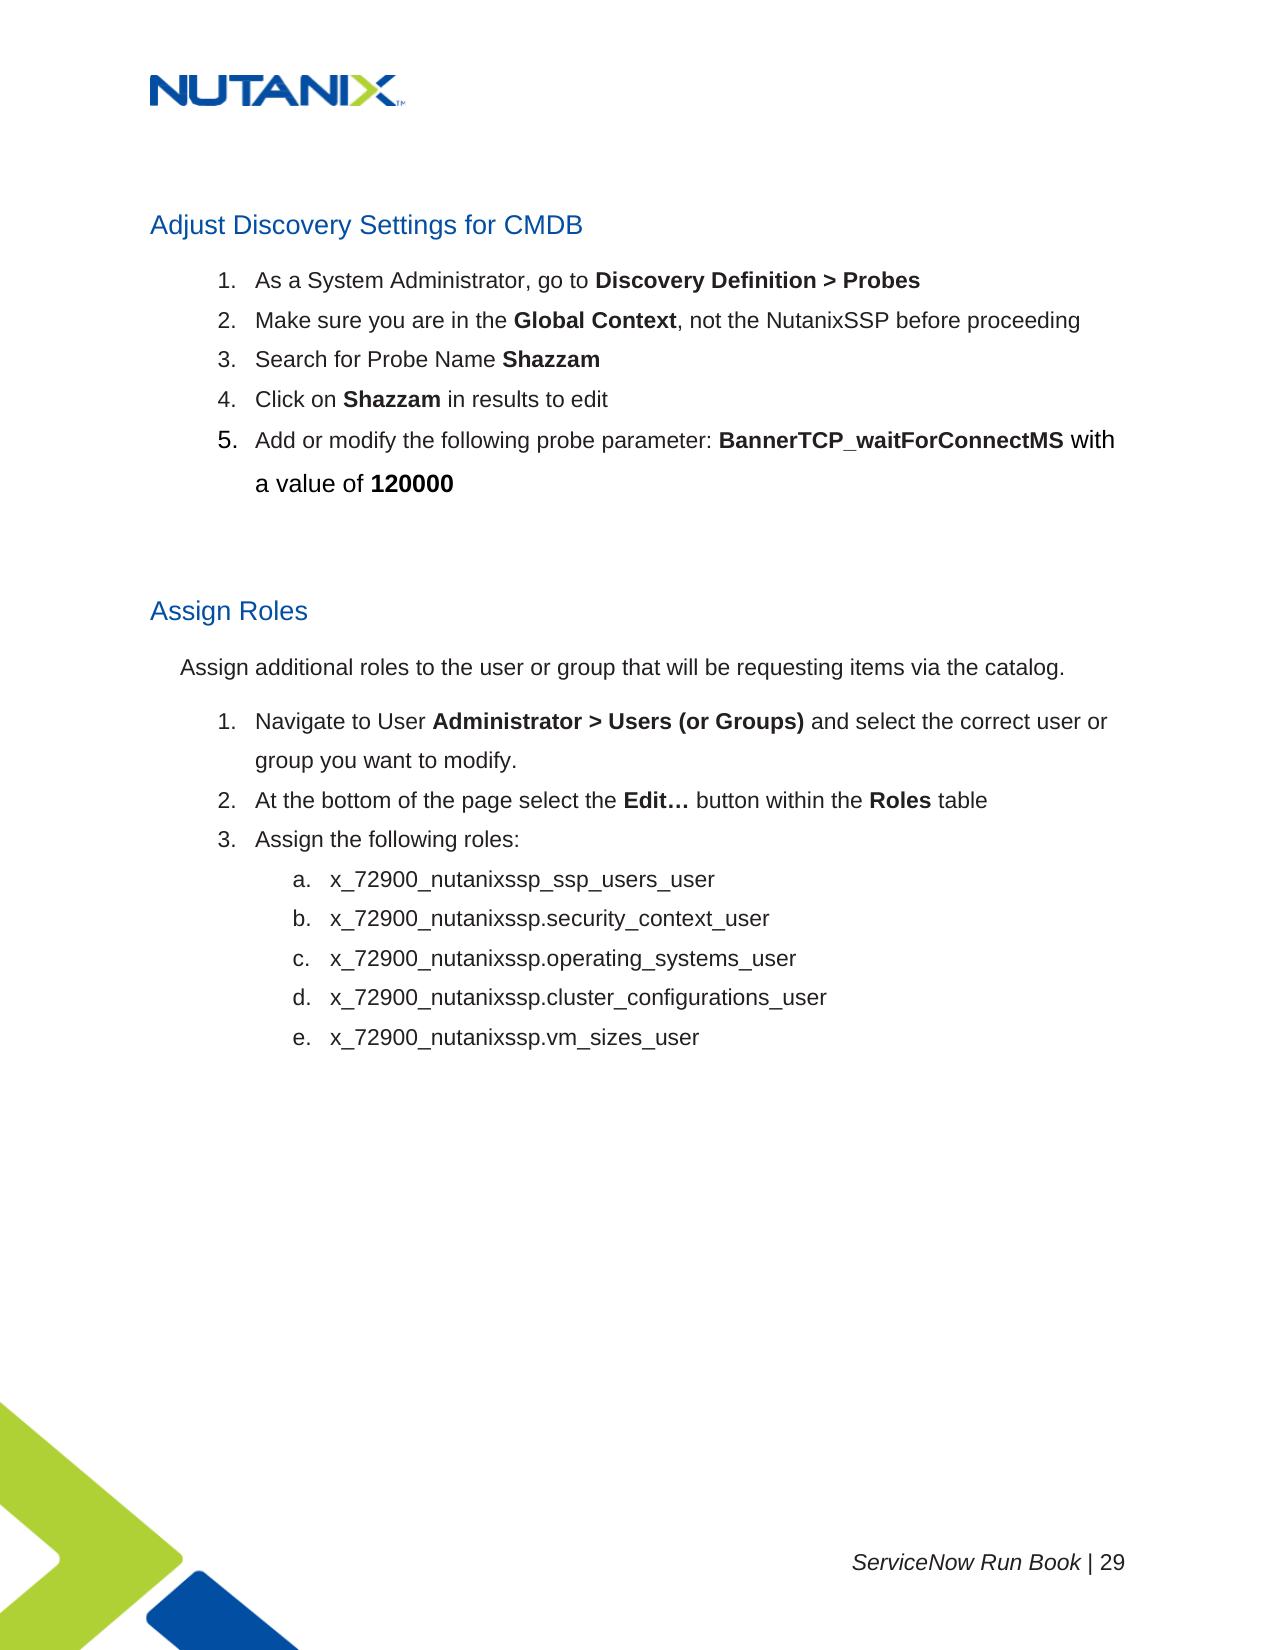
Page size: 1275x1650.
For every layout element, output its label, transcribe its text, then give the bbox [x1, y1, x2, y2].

list x_72900_nutanixssp.cluster_configurations_user [292, 984, 1125, 1010]
list At the bottom of the page select the Edit… button within the Roles table [217, 787, 1125, 813]
text Assign additional roles to the user or group that will be requesting items via the catalog. [180, 654, 1125, 681]
list Click on Shazzam in results to edit [217, 386, 1125, 412]
list x_72900_nutanixssp.vm_sizes_user [292, 1023, 1125, 1050]
list x_72900_nutanixssp.security_context_user [292, 905, 1125, 931]
list x_72900_nutanixssp.operating_systems_user [292, 944, 1125, 971]
list x_72900_nutanixssp_ssp_users_user [292, 866, 1125, 892]
list Make sure you are in the Global Context, not the NutanixSSP before proceeding [217, 307, 1125, 333]
list Search for Probe Name Shazzam [217, 346, 1125, 373]
picture [150, 75, 406, 106]
list Assign the following roles: [217, 826, 1125, 852]
list Add or modify the following probe parameter: BannerTCP_waitForConnectMS with a value of 120000 [217, 425, 1125, 497]
subtitle Assign Roles [150, 595, 1125, 627]
list As a System Administrator, go to Discovery Definition > Probes [217, 267, 1125, 294]
subtitle Adjust Discovery Settings for CMDB [150, 209, 1125, 240]
picture [0, 1400, 299, 1650]
list Navigate to User Administrator > Users (or Groups) and select the correct user or group you want to modify. [217, 708, 1125, 773]
